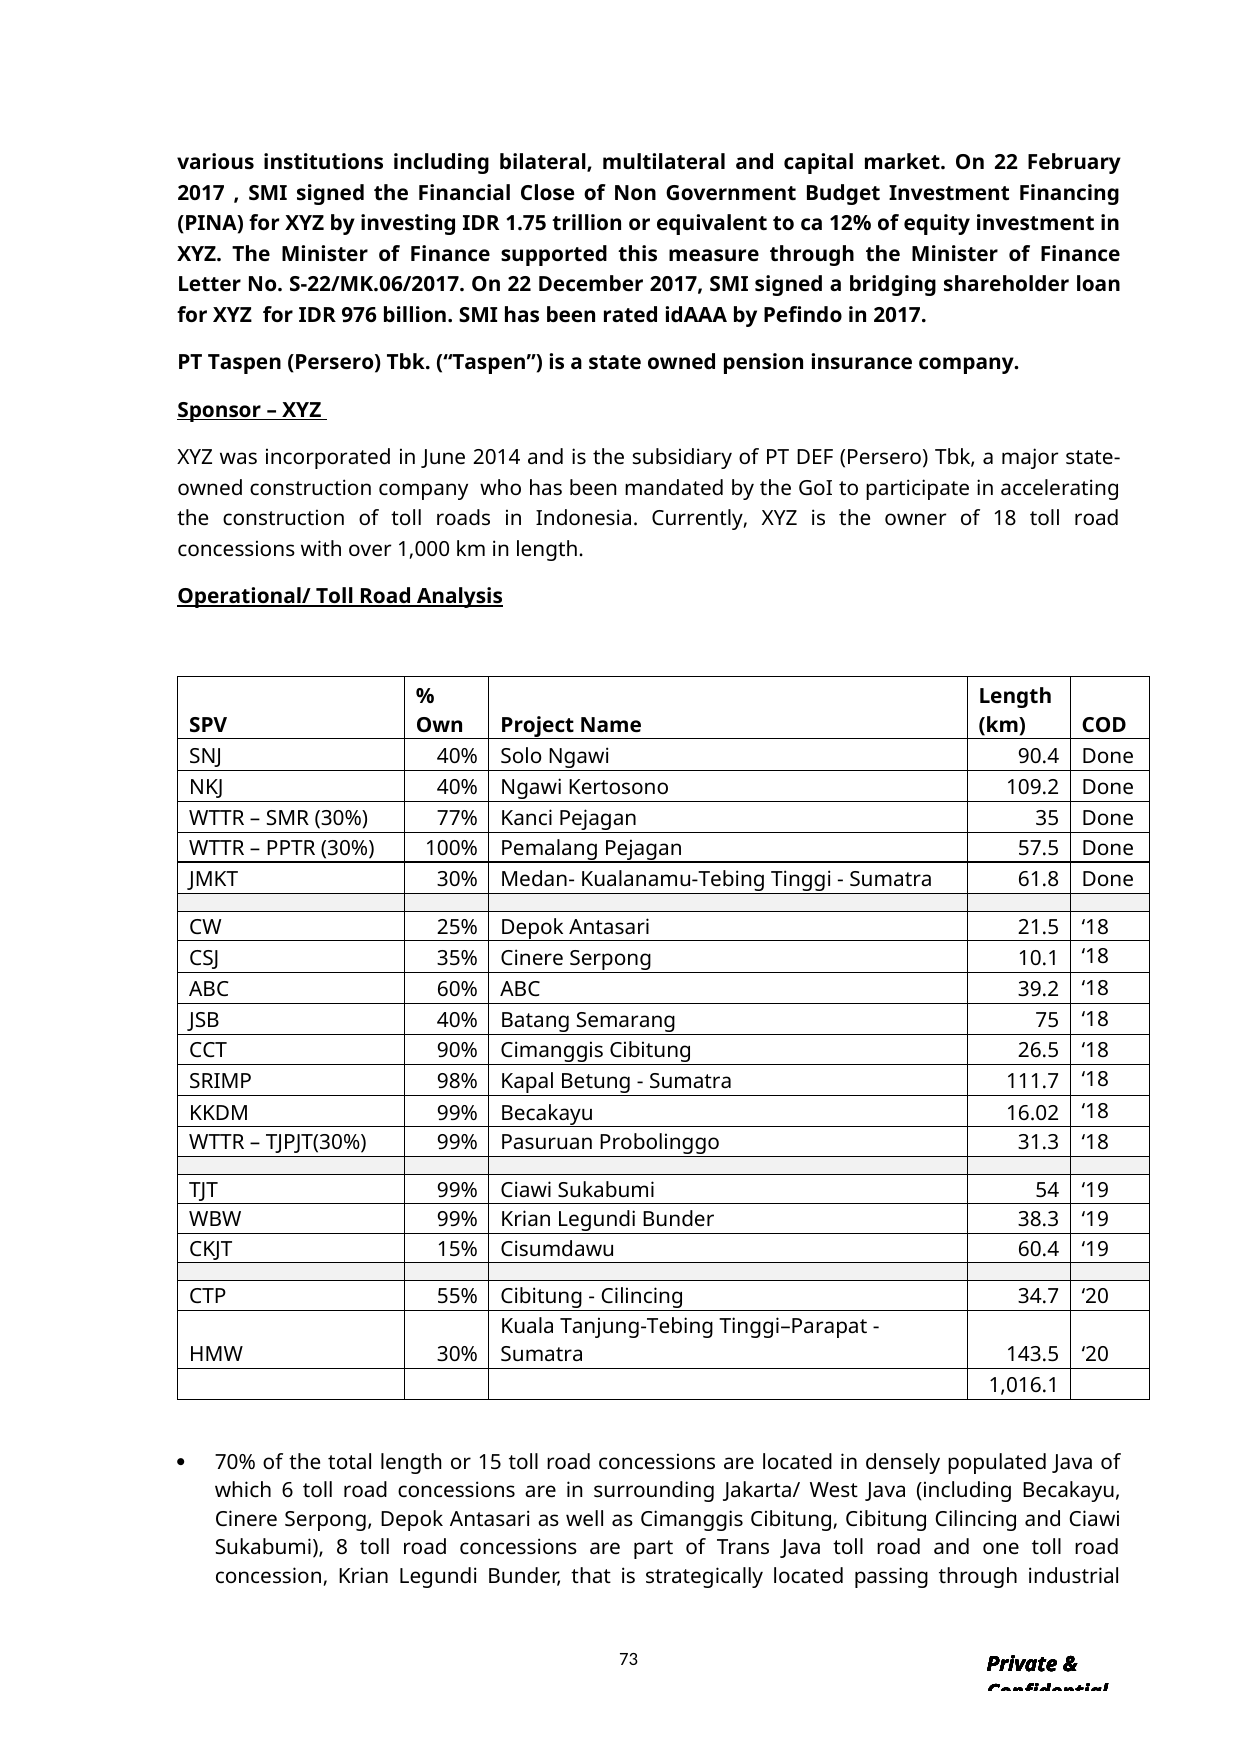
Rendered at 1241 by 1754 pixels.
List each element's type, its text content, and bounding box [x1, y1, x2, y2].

table_header Project Name [489, 677, 967, 738]
table_cell 55% [405, 1281, 488, 1310]
table_cell Pemalang Pejagan [489, 833, 967, 861]
table_header SPV [178, 677, 404, 738]
table_cell 54 [968, 1175, 1070, 1203]
table_cell [405, 1263, 488, 1280]
table_cell [968, 894, 1070, 911]
table_cell 34.7 [968, 1281, 1070, 1310]
table_cell 30% [405, 863, 488, 893]
table_cell 100% [405, 833, 488, 861]
table_header % Own [405, 677, 488, 738]
table_cell 99% [405, 1204, 488, 1233]
table_cell Depok Antasari [489, 912, 967, 940]
table_cell 35 [968, 802, 1070, 832]
table_cell [1071, 894, 1149, 911]
table_cell 31.3 [968, 1127, 1070, 1156]
table_cell 38.3 [968, 1204, 1070, 1233]
table_cell ‘18 [1071, 973, 1149, 1003]
table_cell 60.4 [968, 1234, 1070, 1262]
table_cell 35% [405, 941, 488, 972]
table_cell 40% [405, 739, 488, 769]
table_cell 99% [405, 1096, 488, 1126]
table_cell 99% [405, 1127, 488, 1156]
table_cell CW [178, 912, 404, 940]
table_cell Cinere Serpong [489, 941, 967, 972]
table_cell WTTR – TJPJT(30%) [178, 1127, 404, 1156]
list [177, 1447, 1122, 1589]
table_cell ‘18 [1071, 941, 1149, 972]
text Sponsor – XYZ [177, 395, 1122, 423]
table_cell 75 [968, 1004, 1070, 1034]
table_cell 1,016.1 [968, 1369, 1070, 1399]
table_cell 61.8 [968, 863, 1070, 893]
table_cell ‘20 [1071, 1281, 1149, 1310]
table_cell ‘18 [1071, 1096, 1149, 1126]
table_cell ‘19 [1071, 1204, 1149, 1233]
table_cell 40% [405, 1004, 488, 1034]
table_cell Cibitung - Cilincing [489, 1281, 967, 1310]
table_cell 90% [405, 1035, 488, 1063]
table_cell [405, 1369, 488, 1399]
table_cell [178, 894, 404, 911]
table_cell [489, 894, 967, 911]
table_cell Done [1071, 802, 1149, 832]
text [177, 147, 1122, 328]
table_cell HMW [178, 1311, 404, 1368]
table_cell 90.4 [968, 739, 1070, 769]
table_cell Medan- Kualanamu-Tebing Tinggi - Sumatra [489, 863, 967, 893]
table_cell 16.02 [968, 1096, 1070, 1126]
table_cell [1071, 1369, 1149, 1399]
table_cell ABC [178, 973, 404, 1003]
text Operational/ Toll Road Analysis [177, 581, 1122, 609]
table_cell [1071, 1157, 1149, 1174]
table_cell 40% [405, 771, 488, 801]
table_cell Kuala Tanjung-Tebing Tinggi–Parapat - Sumatra [489, 1311, 967, 1368]
table_cell Becakayu [489, 1096, 967, 1126]
table_cell [489, 1263, 967, 1280]
table_header Length (km) [968, 677, 1070, 738]
table_cell 111.7 [968, 1065, 1070, 1095]
table_cell CTP [178, 1281, 404, 1310]
table_cell 77% [405, 802, 488, 832]
table_cell TJT [178, 1175, 404, 1203]
table_cell ‘18 [1071, 1065, 1149, 1095]
table_cell 143.5 [968, 1311, 1070, 1368]
table_cell 25% [405, 912, 488, 940]
table_cell [968, 1157, 1070, 1174]
table_cell [489, 1157, 967, 1174]
table_cell [178, 1157, 404, 1174]
table_cell 15% [405, 1234, 488, 1262]
table_cell ‘19 [1071, 1175, 1149, 1203]
table_cell ‘18 [1071, 1035, 1149, 1063]
table_cell CKJT [178, 1234, 404, 1262]
table_cell 21.5 [968, 912, 1070, 940]
table_cell WTTR – SMR (30%) [178, 802, 404, 832]
table_cell 99% [405, 1175, 488, 1203]
table_cell CCT [178, 1035, 404, 1063]
table_cell 60% [405, 973, 488, 1003]
table_cell Ngawi Kertosono [489, 771, 967, 801]
table_cell SRIMP [178, 1065, 404, 1095]
table_cell 10.1 [968, 941, 1070, 972]
table_cell WTTR – PPTR (30%) [178, 833, 404, 861]
table_cell [1071, 1263, 1149, 1280]
table_cell JMKT [178, 863, 404, 893]
table_cell Kapal Betung - Sumatra [489, 1065, 967, 1095]
table_cell KKDM [178, 1096, 404, 1126]
table_cell [178, 1369, 404, 1399]
table_cell 98% [405, 1065, 488, 1095]
table_cell Done [1071, 863, 1149, 893]
table_cell 109.2 [968, 771, 1070, 801]
table_cell [178, 1263, 404, 1280]
table_cell 57.5 [968, 833, 1070, 861]
table_cell ‘19 [1071, 1234, 1149, 1262]
table_cell ‘18 [1071, 1127, 1149, 1156]
table_cell 39.2 [968, 973, 1070, 1003]
table_cell [405, 894, 488, 911]
table_cell Done [1071, 739, 1149, 769]
table_cell [489, 1369, 967, 1399]
table_cell Solo Ngawi [489, 739, 967, 769]
table_cell Done [1071, 771, 1149, 801]
table_cell 30% [405, 1311, 488, 1368]
table_cell ABC [489, 973, 967, 1003]
table_cell CSJ [178, 941, 404, 972]
table_cell Batang Semarang [489, 1004, 967, 1034]
table_cell SNJ [178, 739, 404, 769]
table_header COD [1071, 677, 1149, 738]
table_cell NKJ [178, 771, 404, 801]
table_cell 26.5 [968, 1035, 1070, 1063]
table_cell [968, 1263, 1070, 1280]
table_cell ‘18 [1071, 912, 1149, 940]
table_cell Done [1071, 833, 1149, 861]
table_cell ‘20 [1071, 1311, 1149, 1368]
table_cell WBW [178, 1204, 404, 1233]
table_cell [405, 1157, 488, 1174]
table_cell Pasuruan Probolinggo [489, 1127, 967, 1156]
table_cell Kanci Pejagan [489, 802, 967, 832]
text PT Taspen (Persero) Tbk. (“Taspen”) is a state owned pension insurance company. [177, 347, 1122, 376]
table_cell Cisumdawu [489, 1234, 967, 1262]
table_cell Cimanggis Cibitung [489, 1035, 967, 1063]
table_cell Ciawi Sukabumi [489, 1175, 967, 1203]
table_cell Krian Legundi Bunder [489, 1204, 967, 1233]
table_cell JSB [178, 1004, 404, 1034]
table_cell ‘18 [1071, 1004, 1149, 1034]
